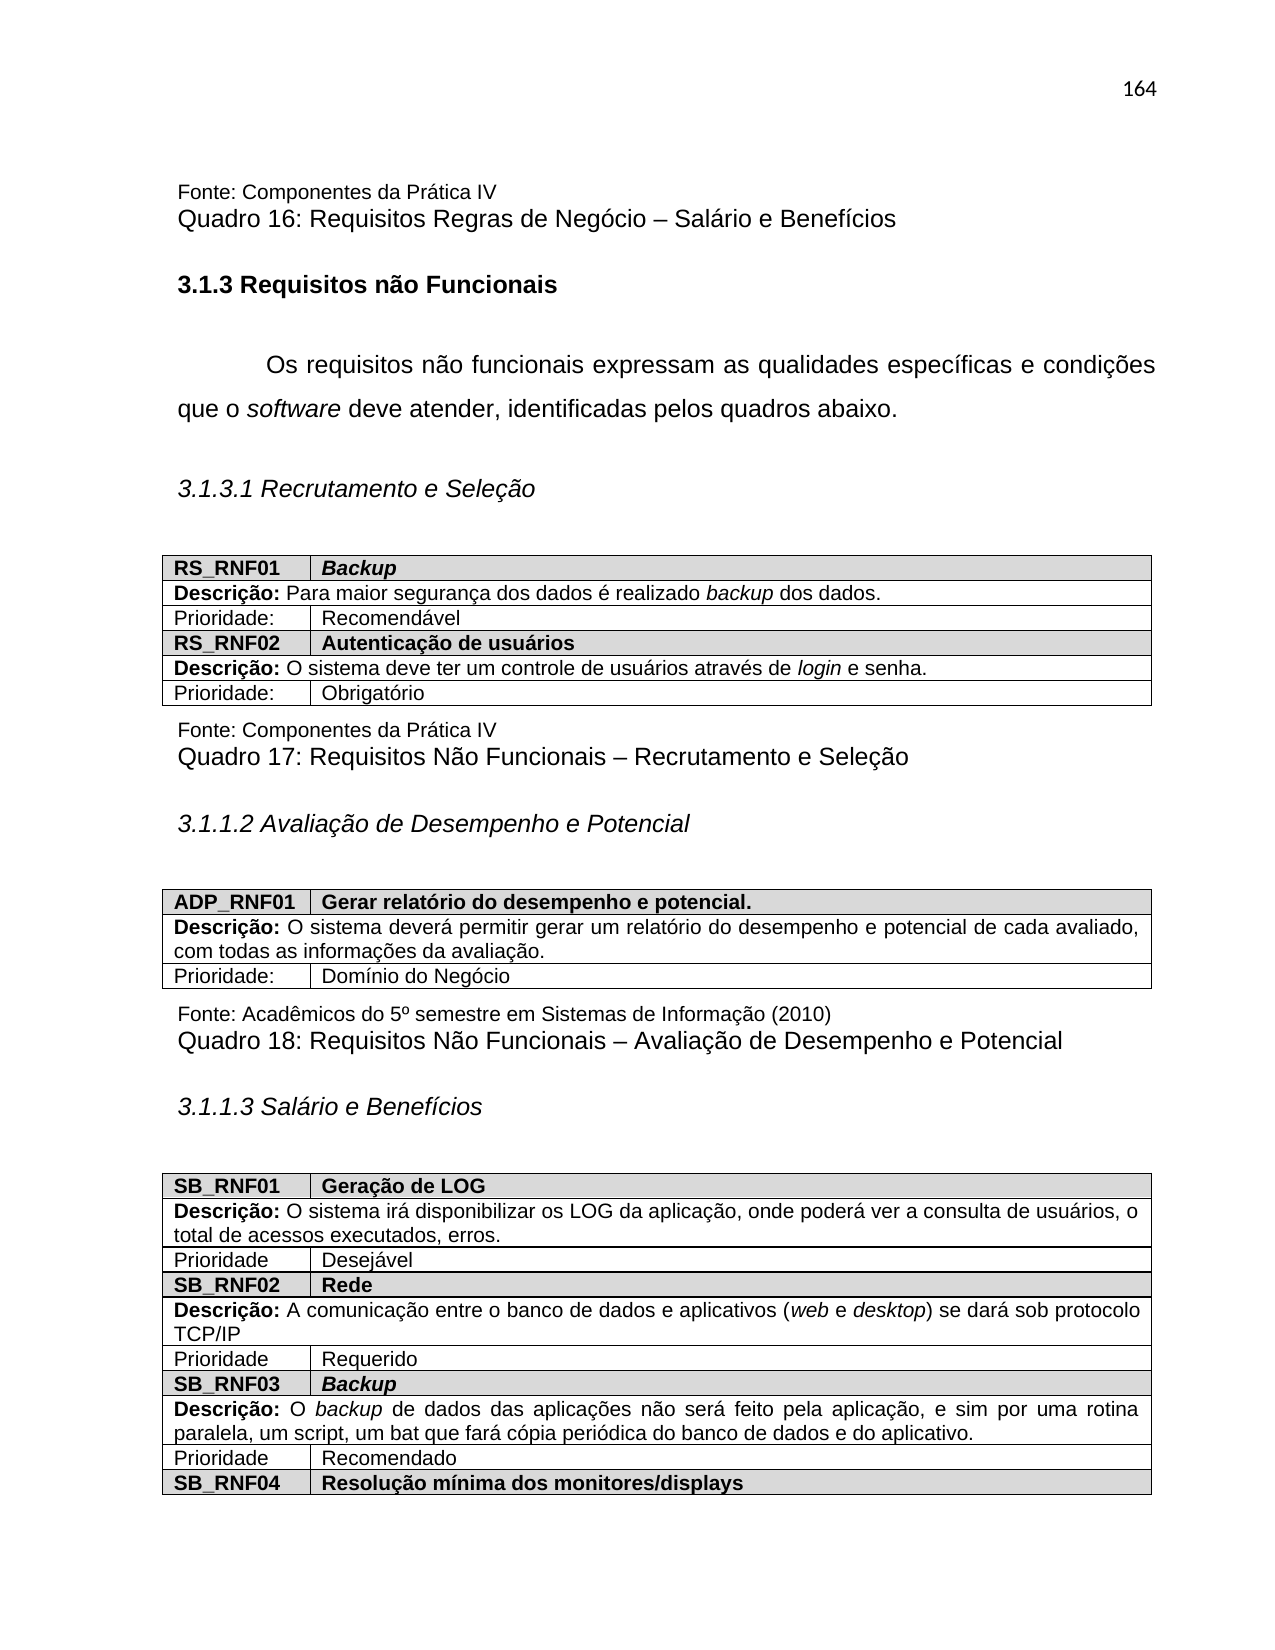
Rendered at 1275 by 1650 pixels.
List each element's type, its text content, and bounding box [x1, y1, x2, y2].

table_cell Recomendável [311, 606, 1151, 630]
table_cell Prioridade: [163, 964, 310, 988]
table_cell Prioridade [163, 1346, 310, 1370]
table_cell SB_RNF02 [163, 1273, 310, 1296]
table_cell Domínio do Negócio [311, 964, 1151, 988]
table_cell Descrição: O sistema deve ter um controle de usuários através de login e senha. [163, 656, 1151, 680]
table_cell Rede [311, 1273, 1151, 1296]
table_header RS_RNF01 [163, 556, 310, 580]
table_cell RS_RNF02 [163, 631, 310, 655]
table_cell Descrição: O sistema irá disponibilizar os LOG da aplicação, onde poderá ver a consulta de usuários, o total de acessos executados, erros. [163, 1199, 1151, 1246]
table_cell Resolução mínima dos monitores/displays [311, 1470, 1151, 1494]
table_cell SB_RNF04 [163, 1470, 310, 1494]
table_cell Descrição: O sistema deverá permitir gerar um relatório do desempenho e potencial de cada avaliado, com todas as informações da avaliação. [163, 915, 1151, 963]
table_cell Descrição: O backup de dados das aplicações não será feito pela aplicação, e sim por uma rotina paralela, um script, um bat que fará cópia periódica do banco de dados e do aplicativo. [163, 1396, 1151, 1444]
table_cell Requerido [311, 1346, 1151, 1370]
text Quadro 16: Requisitos Regras de Negócio – Salário e Benefícios [177, 203, 1157, 232]
text Fonte: Componentes da Prática IV [177, 718, 1157, 742]
text 3.1.3.1 Recrutamento e Seleção [177, 474, 1157, 503]
text Quadro 17: Requisitos Não Funcionais – Recrutamento e Seleção [177, 742, 1157, 771]
table_header Geração de LOG [311, 1174, 1151, 1197]
text Fonte: Componentes da Prática IV [177, 179, 1157, 203]
table_cell Desejável [311, 1248, 1151, 1271]
table_header ADP_RNF01 [163, 890, 310, 914]
table_header SB_RNF01 [163, 1174, 310, 1197]
table_header Backup [311, 556, 1151, 580]
table_cell Obrigatório [311, 681, 1151, 705]
table_cell Prioridade [163, 1445, 310, 1469]
table_cell Prioridade: [163, 681, 310, 705]
table_cell Backup [311, 1371, 1151, 1395]
table_header Gerar relatório do desempenho e potencial. [311, 890, 1151, 914]
table_cell Prioridade [163, 1248, 310, 1271]
table_cell Autenticação de usuários [311, 631, 1151, 655]
text Os requisitos não funcionais expressam as qualidades específicas e condições que o software deve atender, identificadas pelos quadros abaixo. [177, 350, 1157, 422]
text 3.1.1.3 Salário e Benefícios [177, 1092, 1157, 1121]
table_cell Recomendado [311, 1445, 1151, 1469]
text Fonte: Acadêmicos do 5º semestre em Sistemas de Informação (2010) [177, 1002, 1157, 1026]
text Quadro 18: Requisitos Não Funcionais – Avaliação de Desempenho e Potencial [177, 1026, 1157, 1054]
table_cell Descrição: Para maior segurança dos dados é realizado backup dos dados. [163, 581, 1151, 605]
text 3.1.1.2 Avaliação de Desempenho e Potencial [177, 808, 1157, 837]
table_cell SB_RNF03 [163, 1371, 310, 1395]
table_cell Prioridade: [163, 606, 310, 630]
text 3.1.3 Requisitos não Funcionais [177, 270, 1157, 298]
table_cell Descrição: A comunicação entre o banco de dados e aplicativos (web e desktop) se dará sob protocolo TCP/IP [163, 1298, 1151, 1345]
